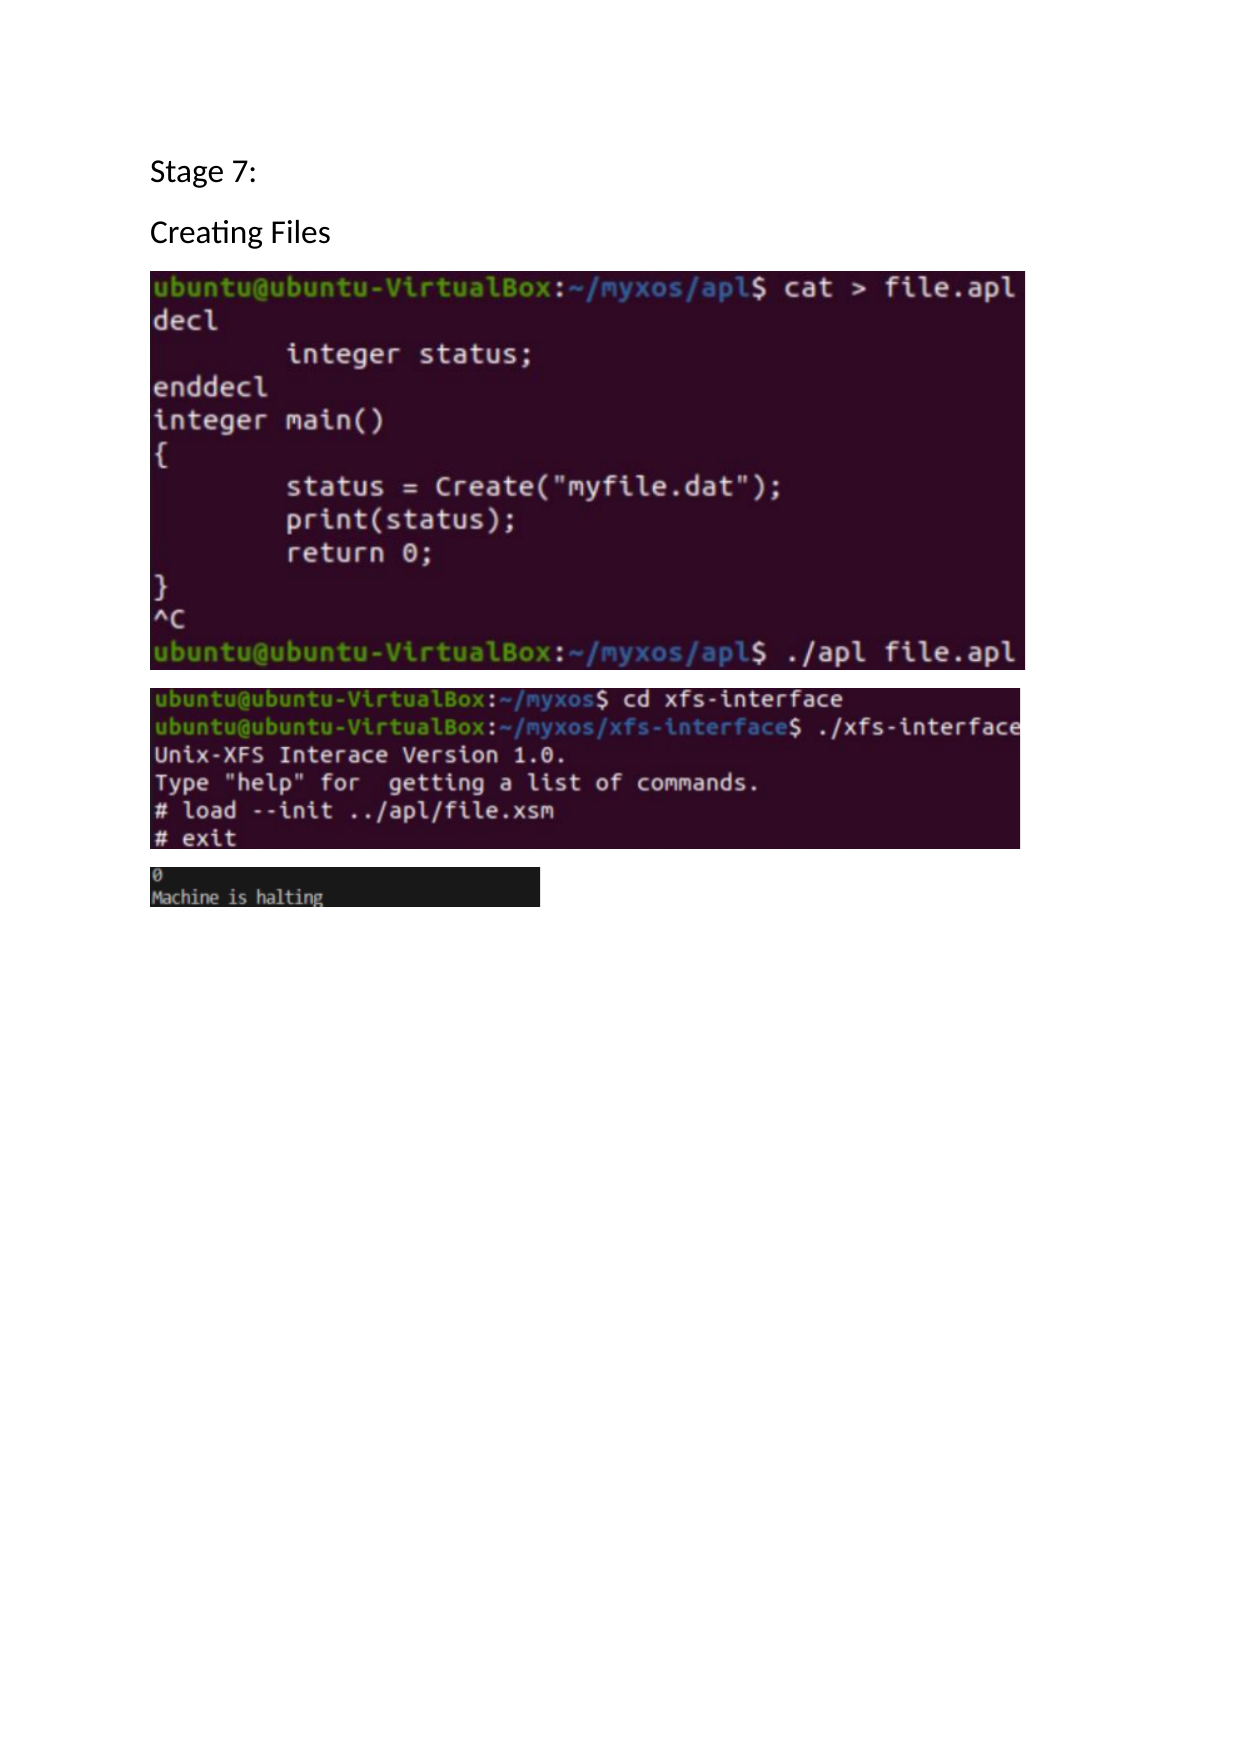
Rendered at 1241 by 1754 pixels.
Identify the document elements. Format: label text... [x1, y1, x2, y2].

picture [150, 688, 1021, 849]
text Creating Files [150, 211, 1090, 251]
picture [150, 271, 1025, 670]
picture [150, 867, 540, 907]
text Stage 7: [150, 150, 1090, 191]
